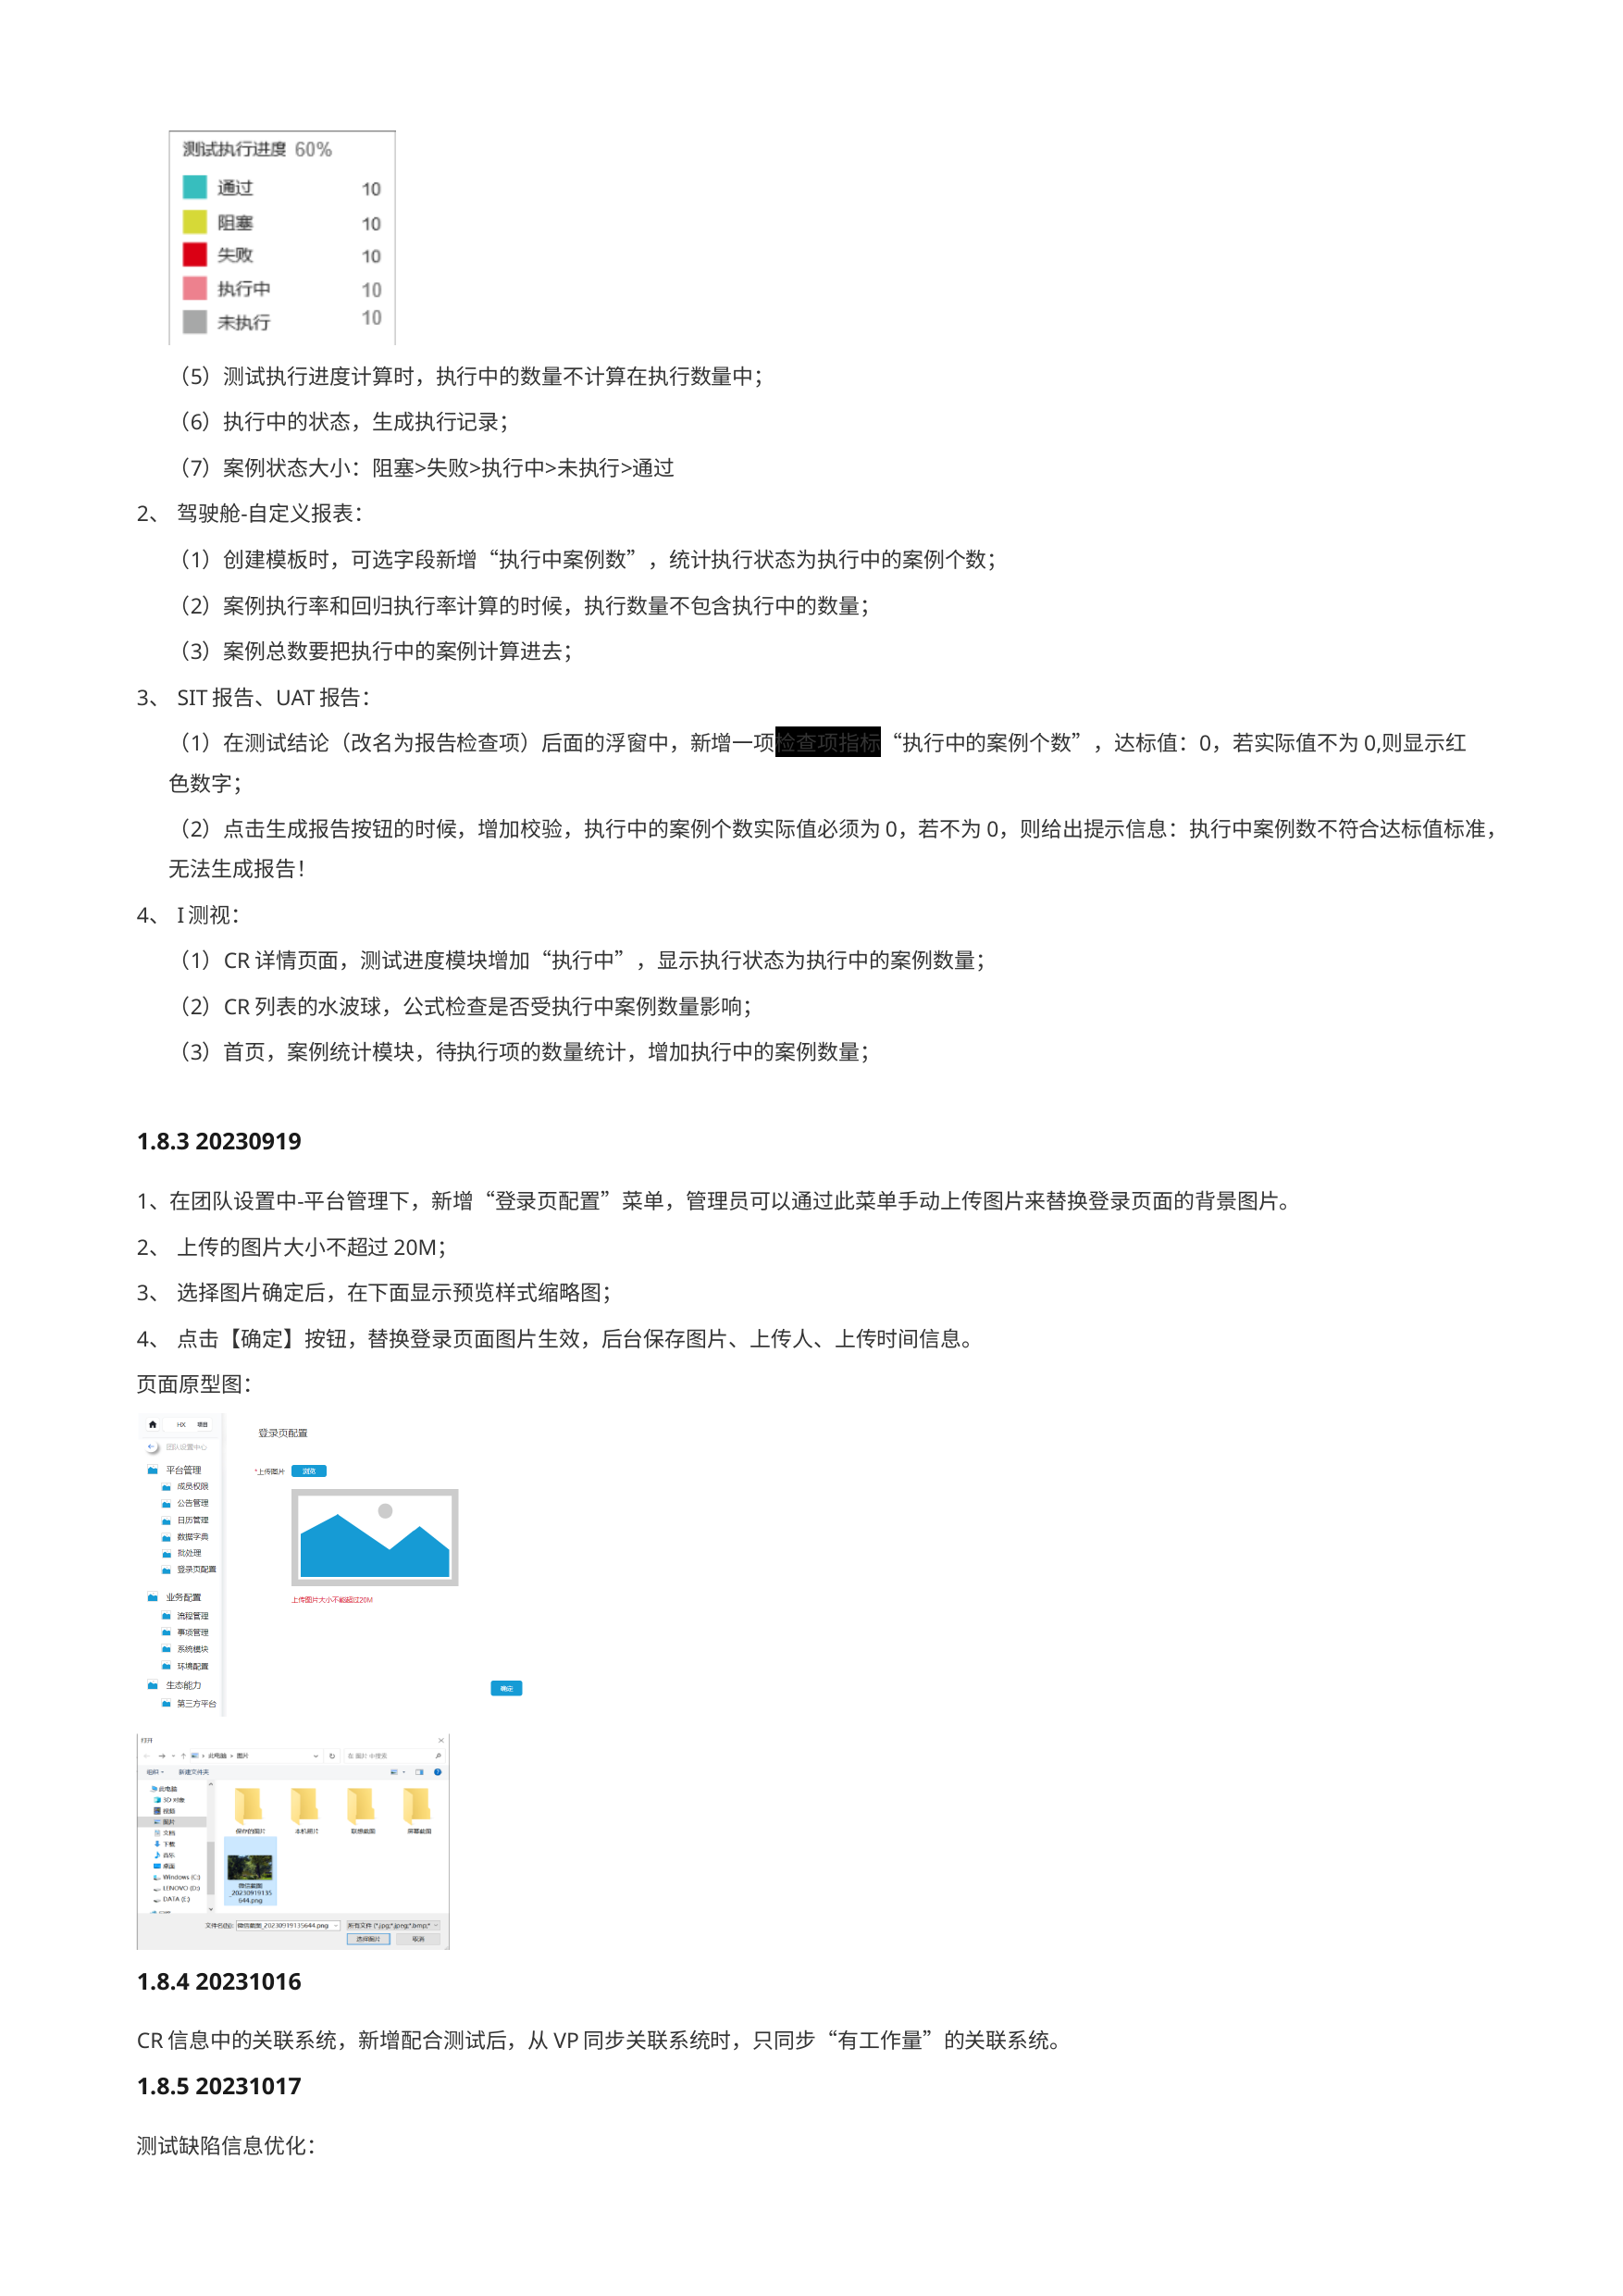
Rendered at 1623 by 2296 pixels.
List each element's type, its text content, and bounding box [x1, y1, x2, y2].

picture [136, 1413, 553, 1717]
text CR信息中的关联系统，新增配合测试后，从VP同步关联系统时，只同步“有工作量”的关联系统。 [137, 2024, 1486, 2055]
text 页面原型图： [137, 1368, 1486, 1398]
subtitle 1.8.5 20231017 [137, 2070, 1486, 2102]
subtitle 1.8.4 20231016 [137, 1965, 1486, 1996]
text 1、在团队设置中-平台管理下，新增“登录页配置”菜单，管理员可以通过此菜单手动上传图片来替换登录页面的背景图片。 [137, 1185, 1486, 1215]
list SIT报告、UAT报告： [137, 681, 1486, 712]
text （5）测试执行进度计算时，执行中的数量不计算在执行数量中； [169, 360, 1486, 391]
text （6）执行中的状态，生成执行记录； [169, 405, 1486, 437]
text （3）首页，案例统计模块，待执行项的数量统计，增加执行中的案例数量； [169, 1036, 1486, 1067]
text （3）案例总数要把执行中的案例计算进去； [169, 635, 1486, 665]
list 点击【确定】按钮，替换登录页面图片生效，后台保存图片、上传人、上传时间信息。 [137, 1322, 1486, 1353]
text （2）CR列表的水波球，公式检查是否受执行中案例数量影响； [169, 990, 1486, 1021]
list 上传的图片大小不超过20M； [137, 1230, 1486, 1261]
subtitle 1.8.3 20230919 [137, 1125, 1486, 1157]
picture [136, 1731, 451, 1951]
picture [168, 130, 396, 345]
text （2）案例执行率和回归执行率计算的时候，执行数量不包含执行中的数量； [169, 590, 1486, 620]
list I测视： [137, 899, 1486, 929]
text 测试缺陷信息优化： [137, 2129, 1486, 2160]
text （1）在测试结论（改名为报告检查项）后面的浮窗中，新增一项检查项指标“执行中的案例个数”，达标值：0，若实际值不为0,则显示红色数字； [169, 726, 1486, 798]
list 选择图片确定后，在下面显示预览样式缩略图； [137, 1276, 1486, 1307]
text （2）点击生成报告按钮的时候，增加校验，执行中的案例个数实际值必须为0，若不为0，则给出提示信息：执行中案例数不符合达标值标准，无法生成报告！ [169, 813, 1486, 883]
text （7）案例状态大小：阻塞>失败>执行中>未执行>通过 [169, 452, 1486, 482]
text （1）CR详情页面，测试进度模块增加“执行中”，显示执行状态为执行中的案例数量； [169, 944, 1486, 974]
text （1）创建模板时，可选字段新增“执行中案例数”，统计执行状态为执行中的案例个数； [169, 543, 1486, 574]
list 驾驶舱-自定义报表： [137, 497, 1486, 528]
